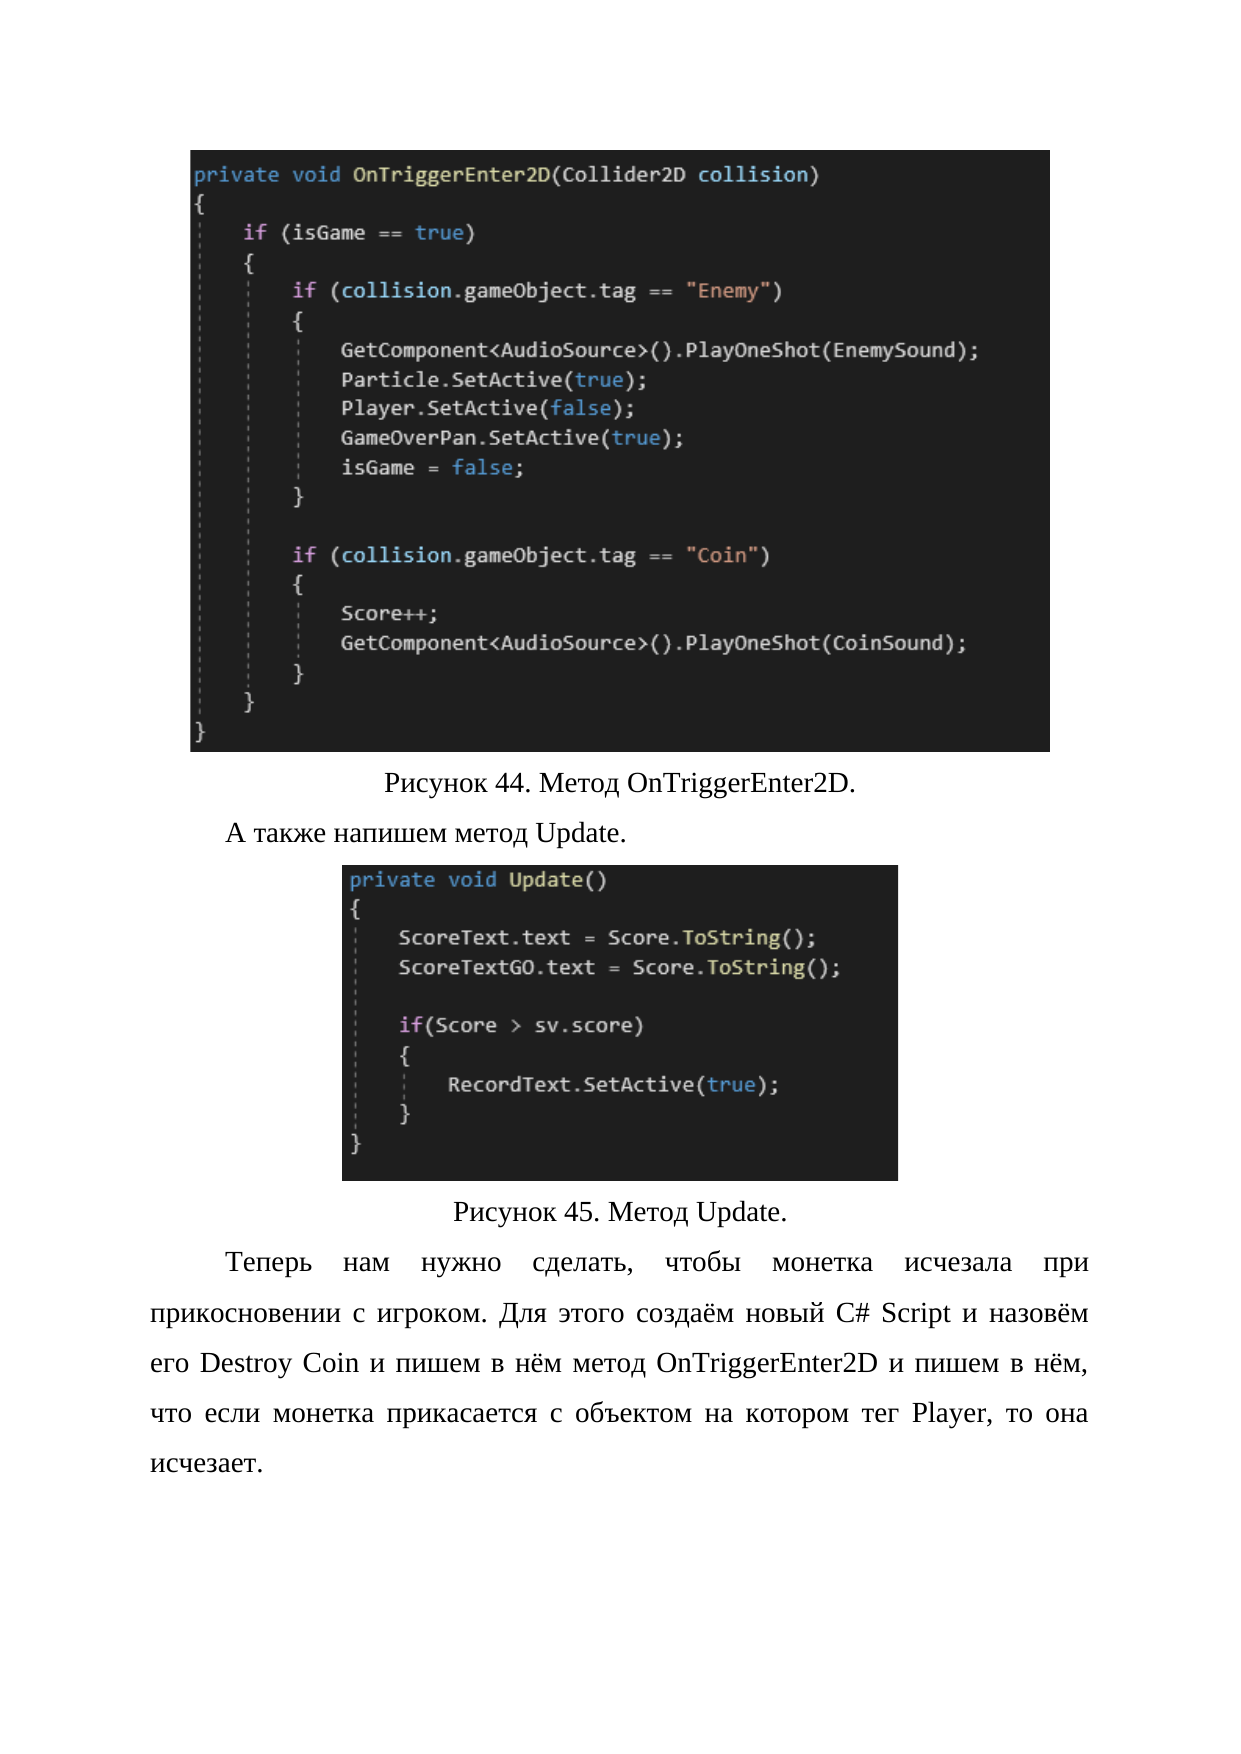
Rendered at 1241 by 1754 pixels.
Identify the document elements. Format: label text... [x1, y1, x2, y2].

text Рисунок 44. Метод OnTriggerEnter2D. [150, 765, 1090, 798]
text Теперь нам нужно сделать, чтобы монетка исчезала при прикосновении с игроком. Для этого создаём новый C# Script и назовём его Destroy Coin и пишем в нём метод OnTriggerEnter2D и пишем в нём, что если монетка прикасается с объектом на котором тег Player, то она исчезает. [150, 1244, 1090, 1479]
picture [190, 150, 1050, 752]
picture [342, 865, 899, 1181]
text А также напишем метод Update. [150, 815, 1090, 848]
text Рисунок 45. Метод Update. [150, 1194, 1090, 1228]
